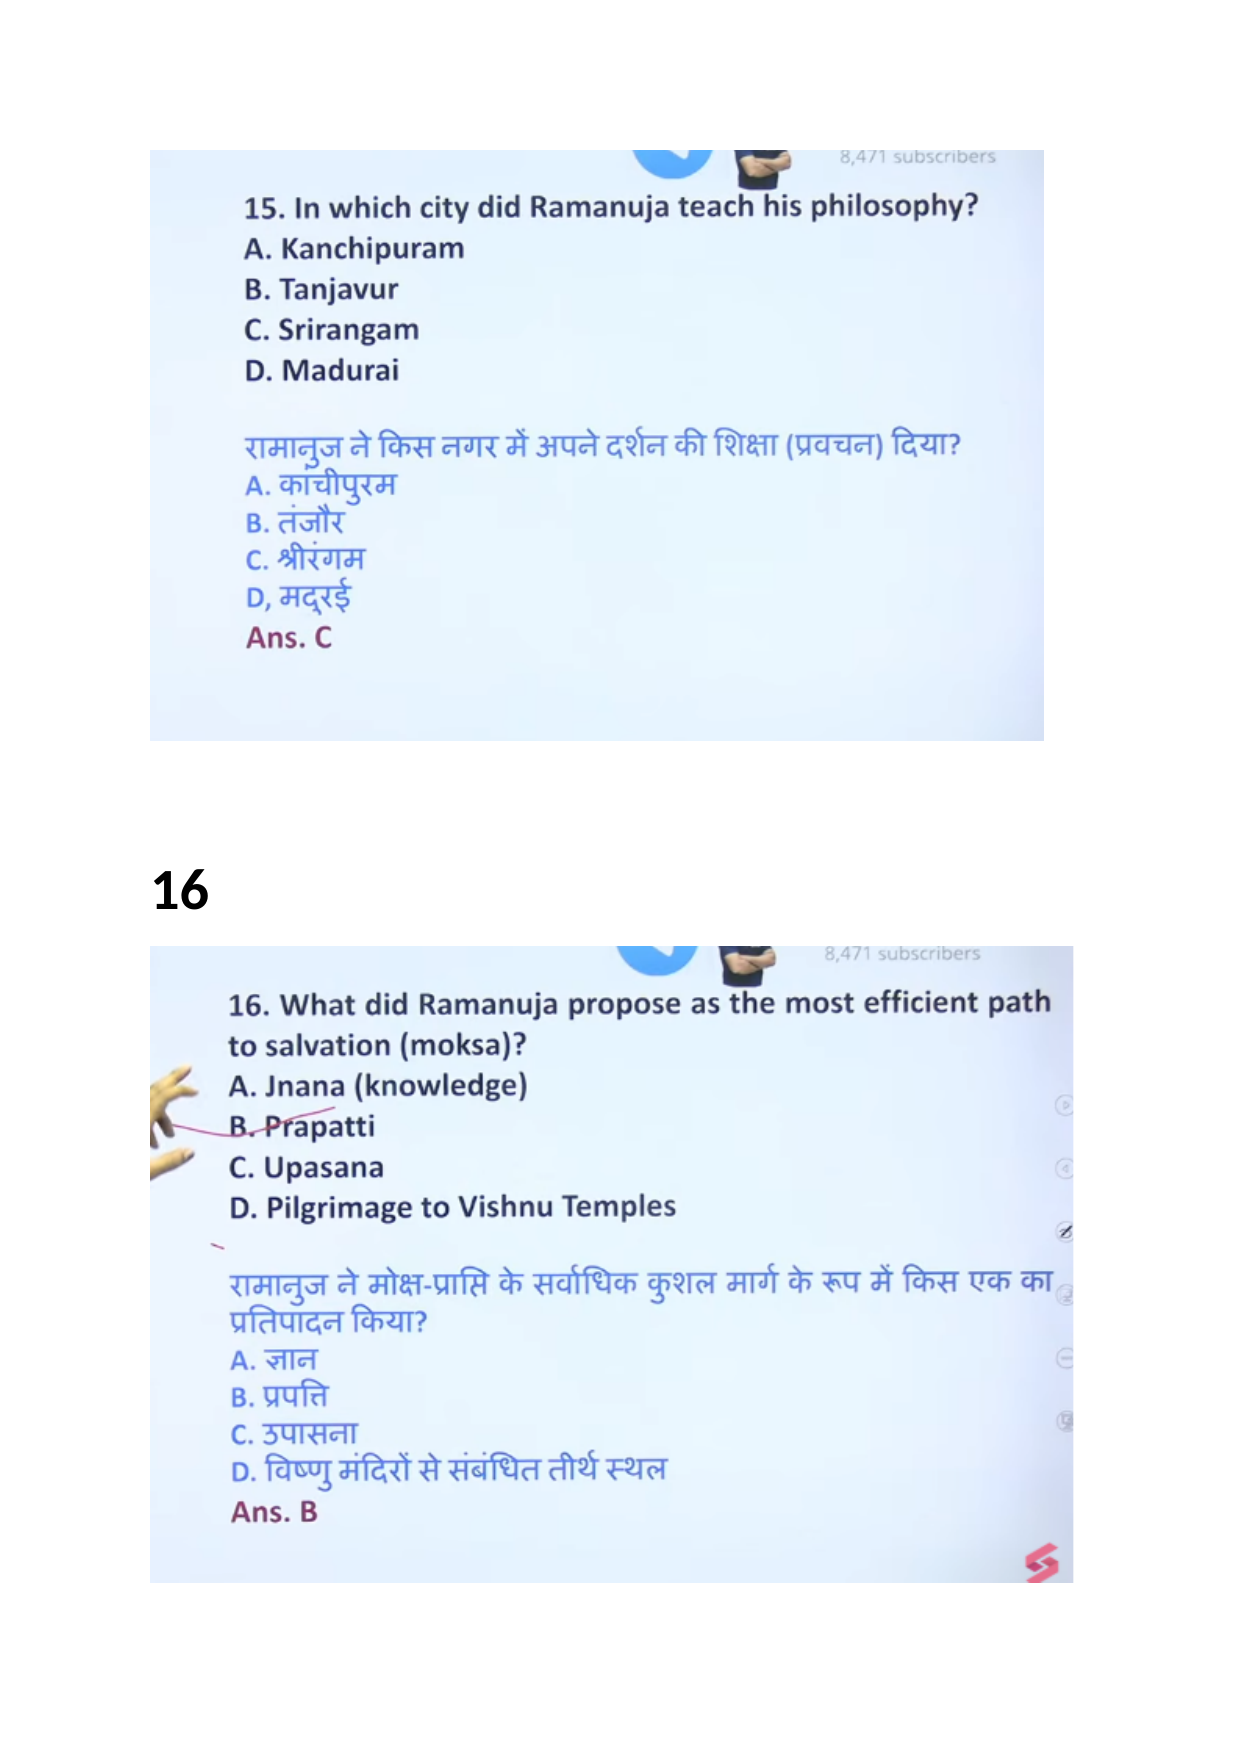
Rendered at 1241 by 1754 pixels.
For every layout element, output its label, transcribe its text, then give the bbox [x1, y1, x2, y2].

picture [150, 946, 1074, 1583]
text 16 [150, 853, 1090, 924]
picture [150, 150, 1044, 741]
